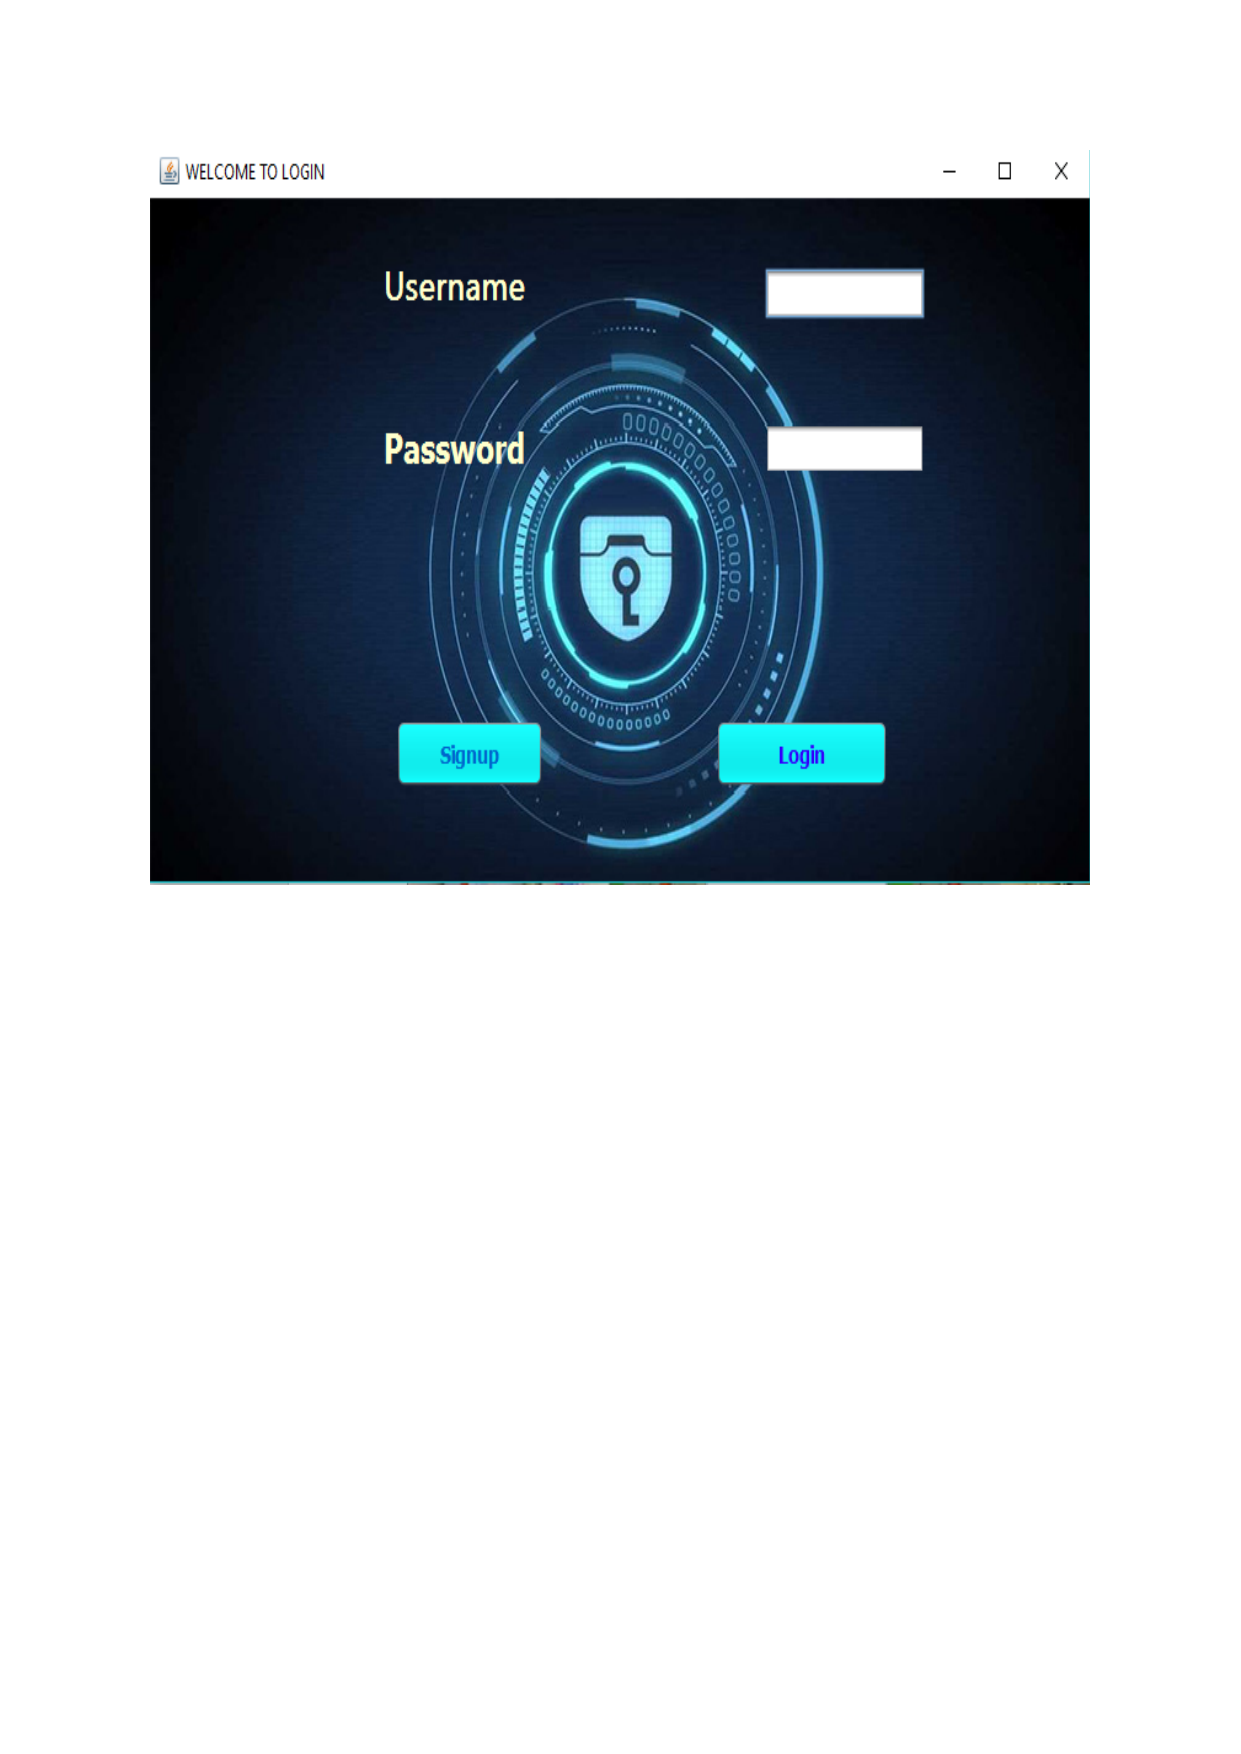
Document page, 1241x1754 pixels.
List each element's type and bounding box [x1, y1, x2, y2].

picture [150, 150, 1090, 885]
